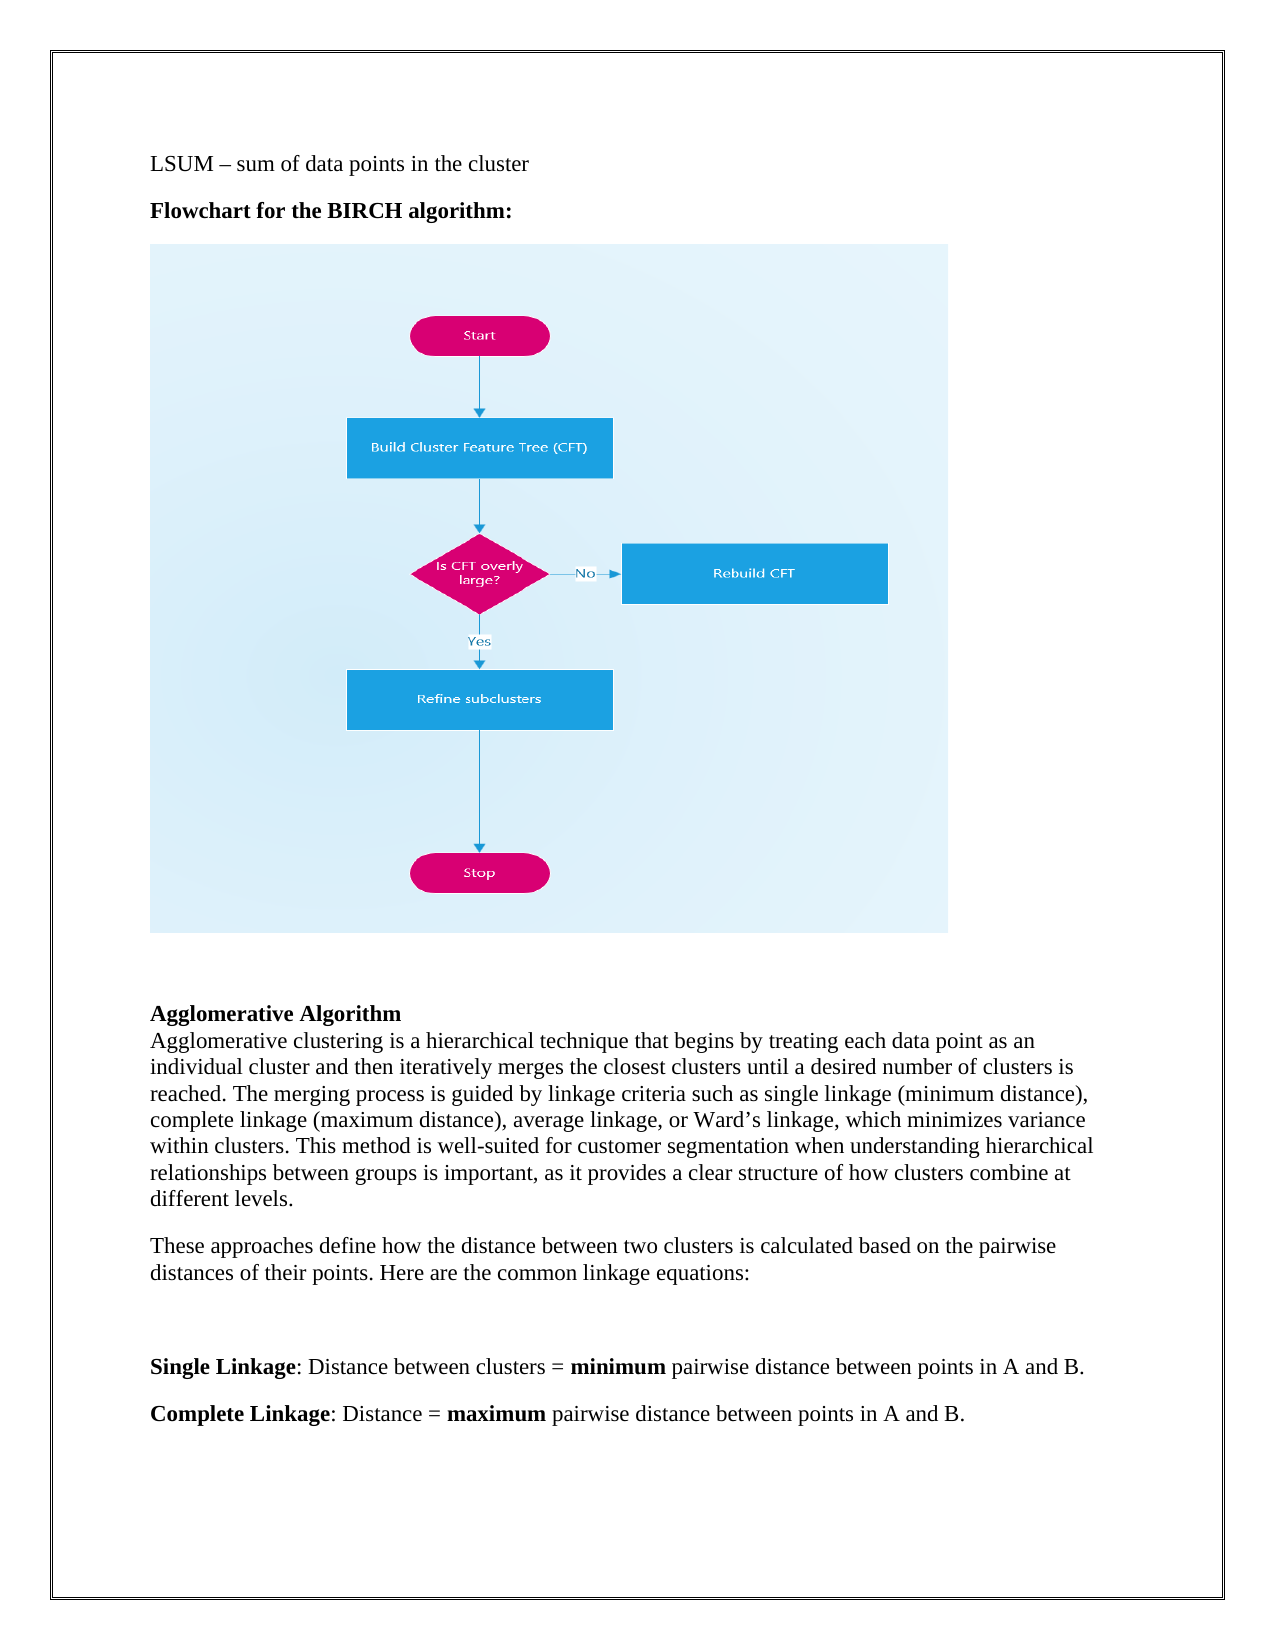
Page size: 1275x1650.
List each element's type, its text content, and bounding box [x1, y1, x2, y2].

text LSUM – sum of data points in the cluster [150, 150, 1125, 176]
text Complete Linkage: Distance = maximum pairwise distance between points in A and B. [150, 1400, 1125, 1458]
text Agglomerative Algorithm Agglomerative clustering is a hierarchical technique that begins by treating each data point as an individual cluster and then iteratively merges the closest clusters until a desired number of clusters is reached. The merging process is guided by linkage criteria such as single linkage (minimum distance), complete linkage (maximum distance), average linkage, or Ward’s linkage, which minimizes variance within clusters. This method is well-suited for customer segmentation when understanding hierarchical relationships between groups is important, as it provides a clear structure of how clusters combine at different levels. [150, 1001, 1125, 1211]
text Single Linkage: Distance between clusters = minimum pairwise distance between points in A and B. [150, 1353, 1125, 1379]
text Flowchart for the BIRCH algorithm: [150, 197, 1125, 223]
picture [150, 244, 949, 933]
text These approaches define how the distance between two clusters is calculated based on the pairwise distances of their points. Here are the common linkage equations: [150, 1232, 1125, 1285]
